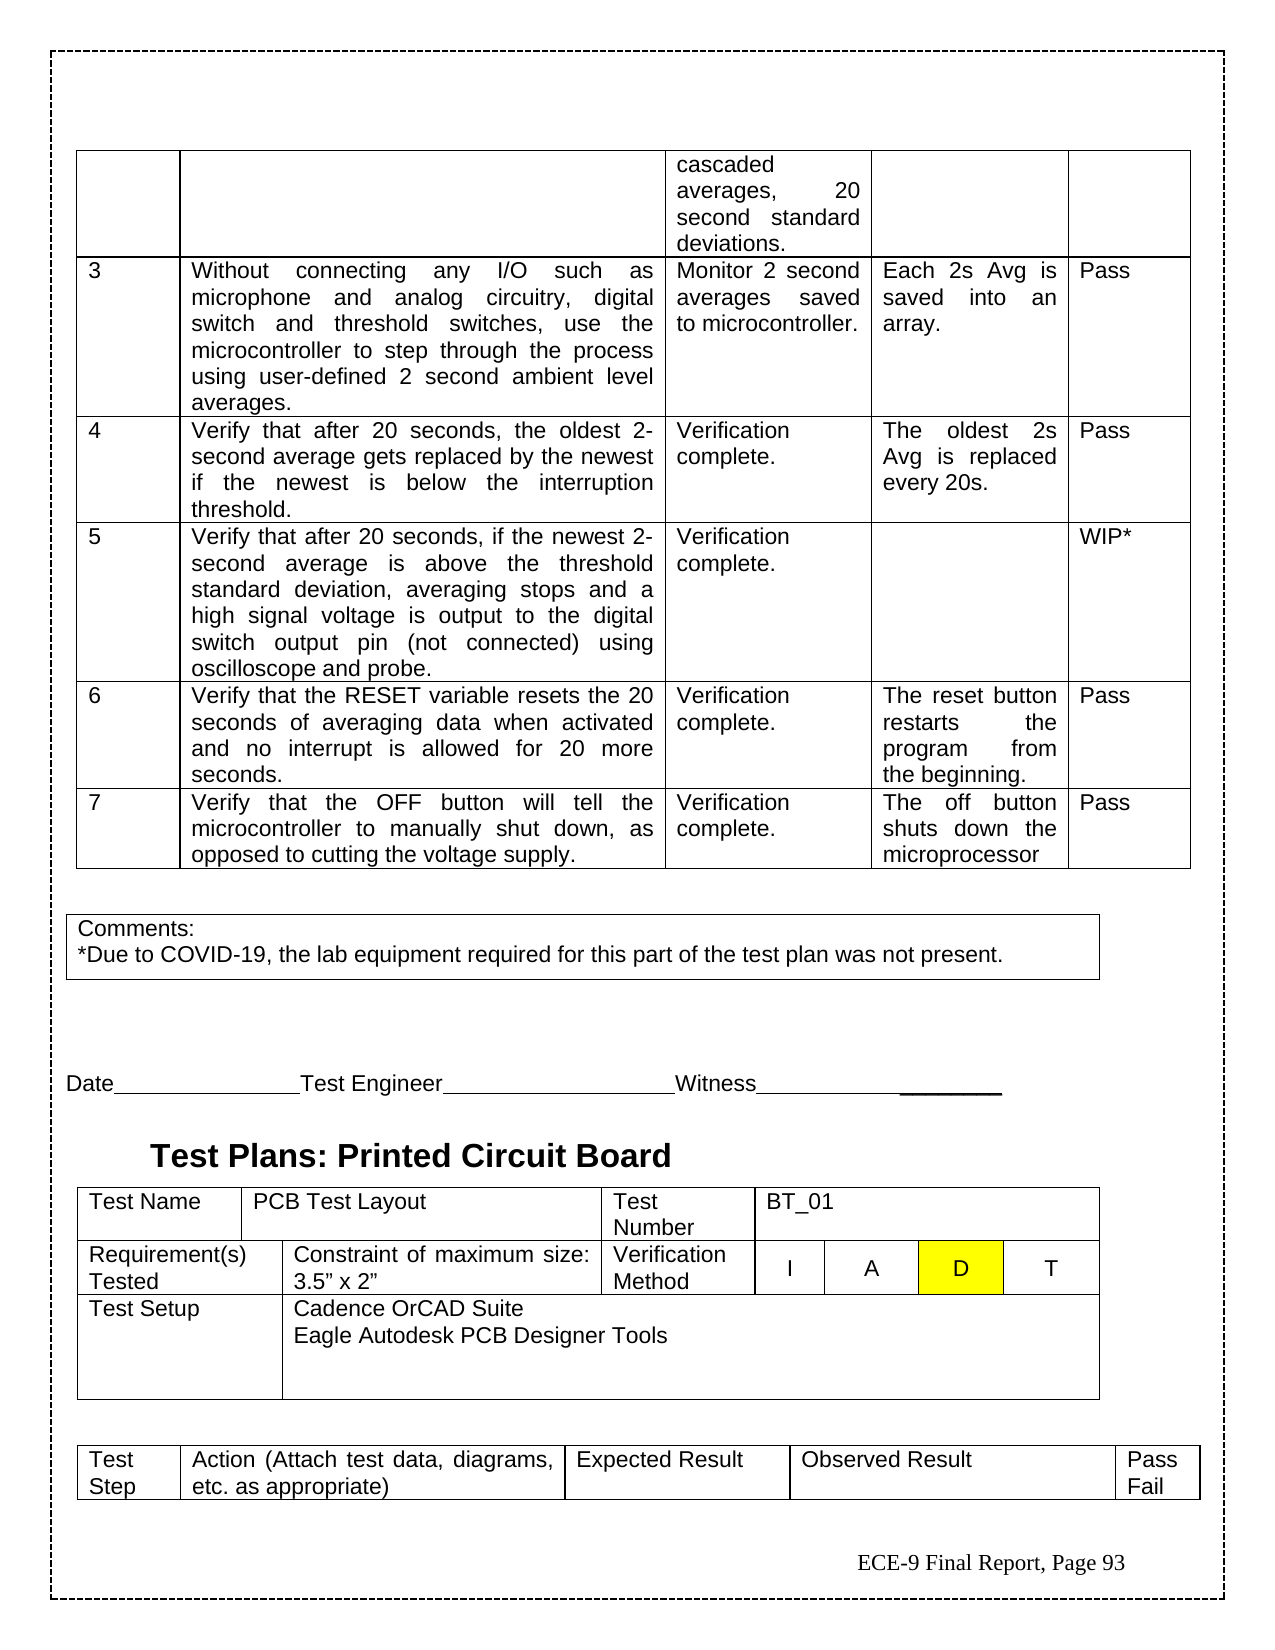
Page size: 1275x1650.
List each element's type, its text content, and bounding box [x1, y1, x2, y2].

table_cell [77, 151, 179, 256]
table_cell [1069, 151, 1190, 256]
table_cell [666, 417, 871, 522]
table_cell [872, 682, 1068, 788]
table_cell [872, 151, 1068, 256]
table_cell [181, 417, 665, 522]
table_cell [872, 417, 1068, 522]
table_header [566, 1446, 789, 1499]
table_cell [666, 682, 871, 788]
text Date Test Engineer Witness ________ [66, 1070, 1125, 1096]
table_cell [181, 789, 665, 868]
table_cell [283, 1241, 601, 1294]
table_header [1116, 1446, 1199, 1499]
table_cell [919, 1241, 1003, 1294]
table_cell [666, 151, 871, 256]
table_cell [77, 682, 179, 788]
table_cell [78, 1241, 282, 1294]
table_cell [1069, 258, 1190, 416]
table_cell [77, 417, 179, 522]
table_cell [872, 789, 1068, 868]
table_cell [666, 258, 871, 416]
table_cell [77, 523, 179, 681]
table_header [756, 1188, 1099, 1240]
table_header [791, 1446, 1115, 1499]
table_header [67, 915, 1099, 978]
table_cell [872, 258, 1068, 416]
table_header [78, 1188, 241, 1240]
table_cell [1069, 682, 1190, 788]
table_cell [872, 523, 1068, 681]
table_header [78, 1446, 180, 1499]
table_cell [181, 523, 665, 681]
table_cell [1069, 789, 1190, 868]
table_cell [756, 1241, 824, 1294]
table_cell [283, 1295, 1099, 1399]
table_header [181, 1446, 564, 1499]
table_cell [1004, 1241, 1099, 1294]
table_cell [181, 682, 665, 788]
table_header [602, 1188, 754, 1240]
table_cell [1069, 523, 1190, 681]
subtitle Test Plans: Printed Circuit Board [150, 1136, 1125, 1174]
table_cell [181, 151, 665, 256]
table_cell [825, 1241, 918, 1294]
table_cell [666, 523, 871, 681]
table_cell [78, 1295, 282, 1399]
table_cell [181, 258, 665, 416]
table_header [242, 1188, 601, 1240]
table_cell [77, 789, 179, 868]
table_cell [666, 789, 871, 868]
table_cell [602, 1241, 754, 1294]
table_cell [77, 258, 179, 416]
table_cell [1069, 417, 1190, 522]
